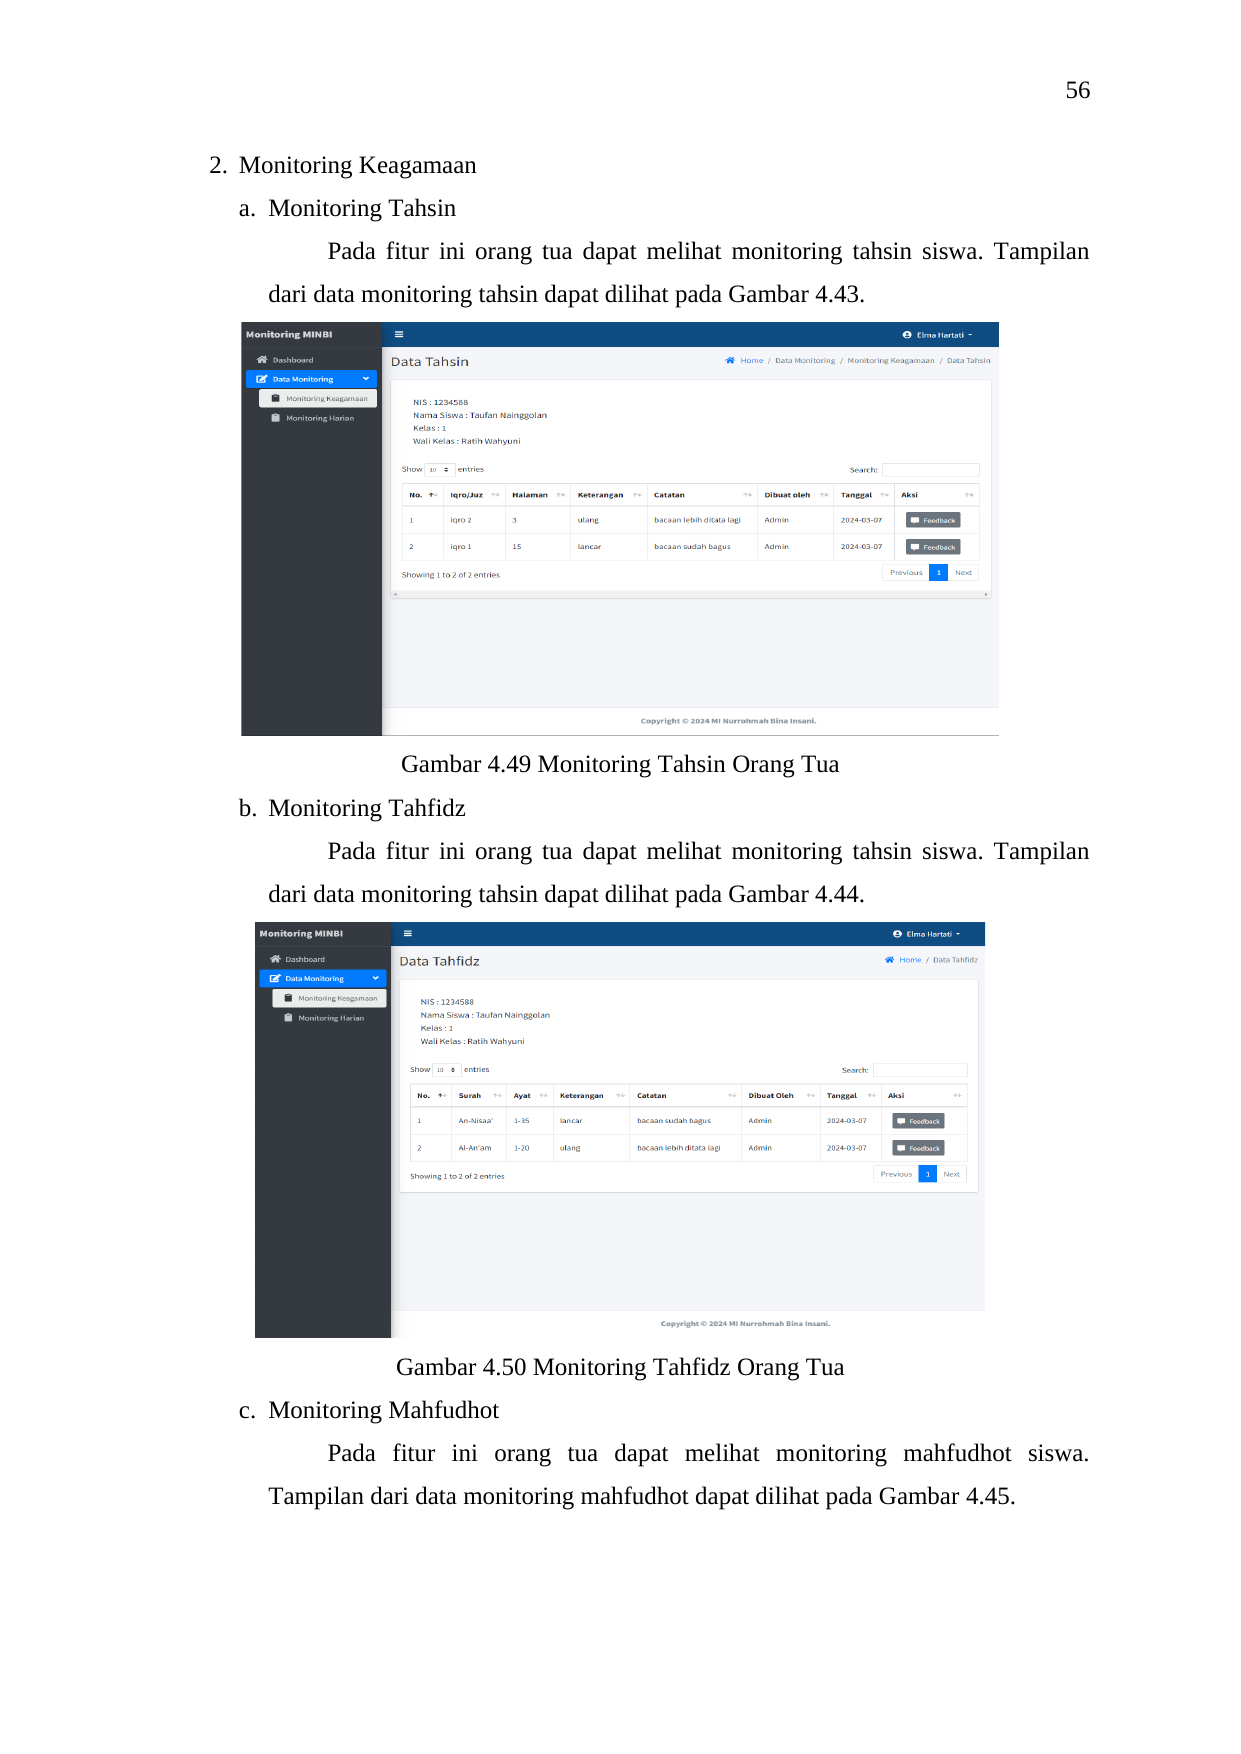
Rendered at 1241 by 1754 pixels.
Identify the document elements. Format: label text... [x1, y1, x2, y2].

list Monitoring Tahfidz [239, 793, 1090, 821]
list Monitoring Tahsin [239, 193, 1090, 222]
list Monitoring Mahfudhot [239, 1395, 1090, 1423]
text Pada fitur ini orang tua dapat melihat monitoring tahsin siswa. Tampilan dari data monitoring tahsin dapat dilihat pada Gambar 4.44. [268, 836, 1090, 908]
picture [241, 322, 999, 736]
text Pada fitur ini orang tua dapat melihat monitoring tahsin siswa. Tampilan dari data monitoring tahsin dapat dilihat pada Gambar 4.43. [268, 236, 1090, 308]
text Pada fitur ini orang tua dapat melihat monitoring mahfudhot siswa. Tampilan dari data monitoring mahfudhot dapat dilihat pada Gambar 4.45. [268, 1438, 1090, 1510]
list Monitoring Keagamaan [209, 150, 1090, 179]
picture [255, 922, 986, 1338]
